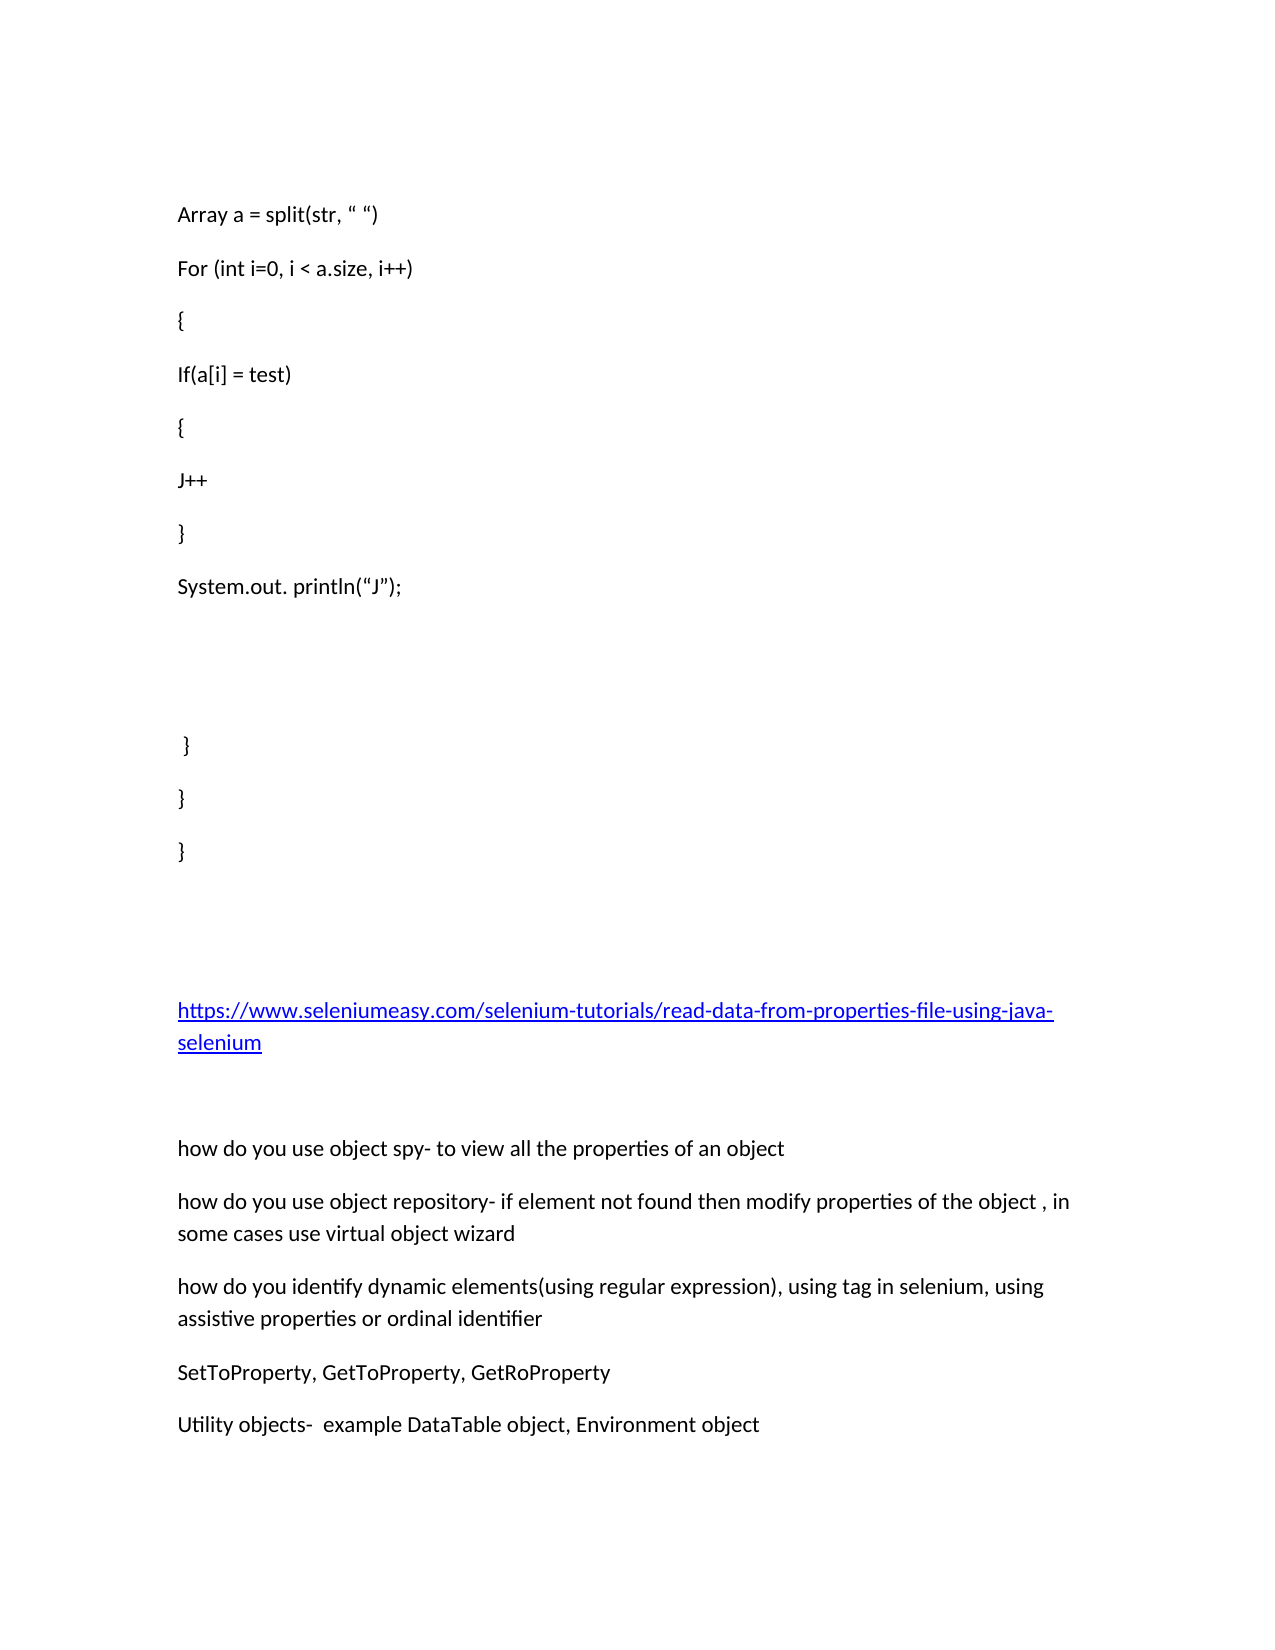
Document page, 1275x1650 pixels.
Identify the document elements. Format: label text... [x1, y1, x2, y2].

text J++ [177, 466, 1098, 494]
text https://www.seleniumeasy.com/selenium-tutorials/read-data-from-properties-file-using-java-selenium [177, 996, 1098, 1056]
text Array a = split(str, “ “) [177, 201, 1098, 229]
text Utility objects- example DataTable object, Environment object [177, 1411, 1098, 1439]
text If(a[i] = test) [177, 360, 1098, 388]
text } [177, 837, 1098, 865]
text how do you use object spy- to view all the properties of an object [177, 1134, 1098, 1162]
text { [177, 307, 1098, 335]
text how do you identify dynamic elements(using regular expression), using tag in selenium, using assistive properties or ordinal identifier [177, 1272, 1098, 1333]
text For (int i=0, i < a.size, i++) [177, 254, 1098, 282]
text } [177, 519, 1098, 547]
text how do you use object repository- if element not found then modify properties of the object , in some cases use virtual object wizard [177, 1187, 1098, 1247]
text { [177, 413, 1098, 441]
text SetToProperty, GetToProperty, GetRoProperty [177, 1358, 1098, 1386]
text } [177, 731, 1098, 759]
text } [177, 784, 1098, 812]
text System.out. println(“J”); [177, 572, 1098, 600]
